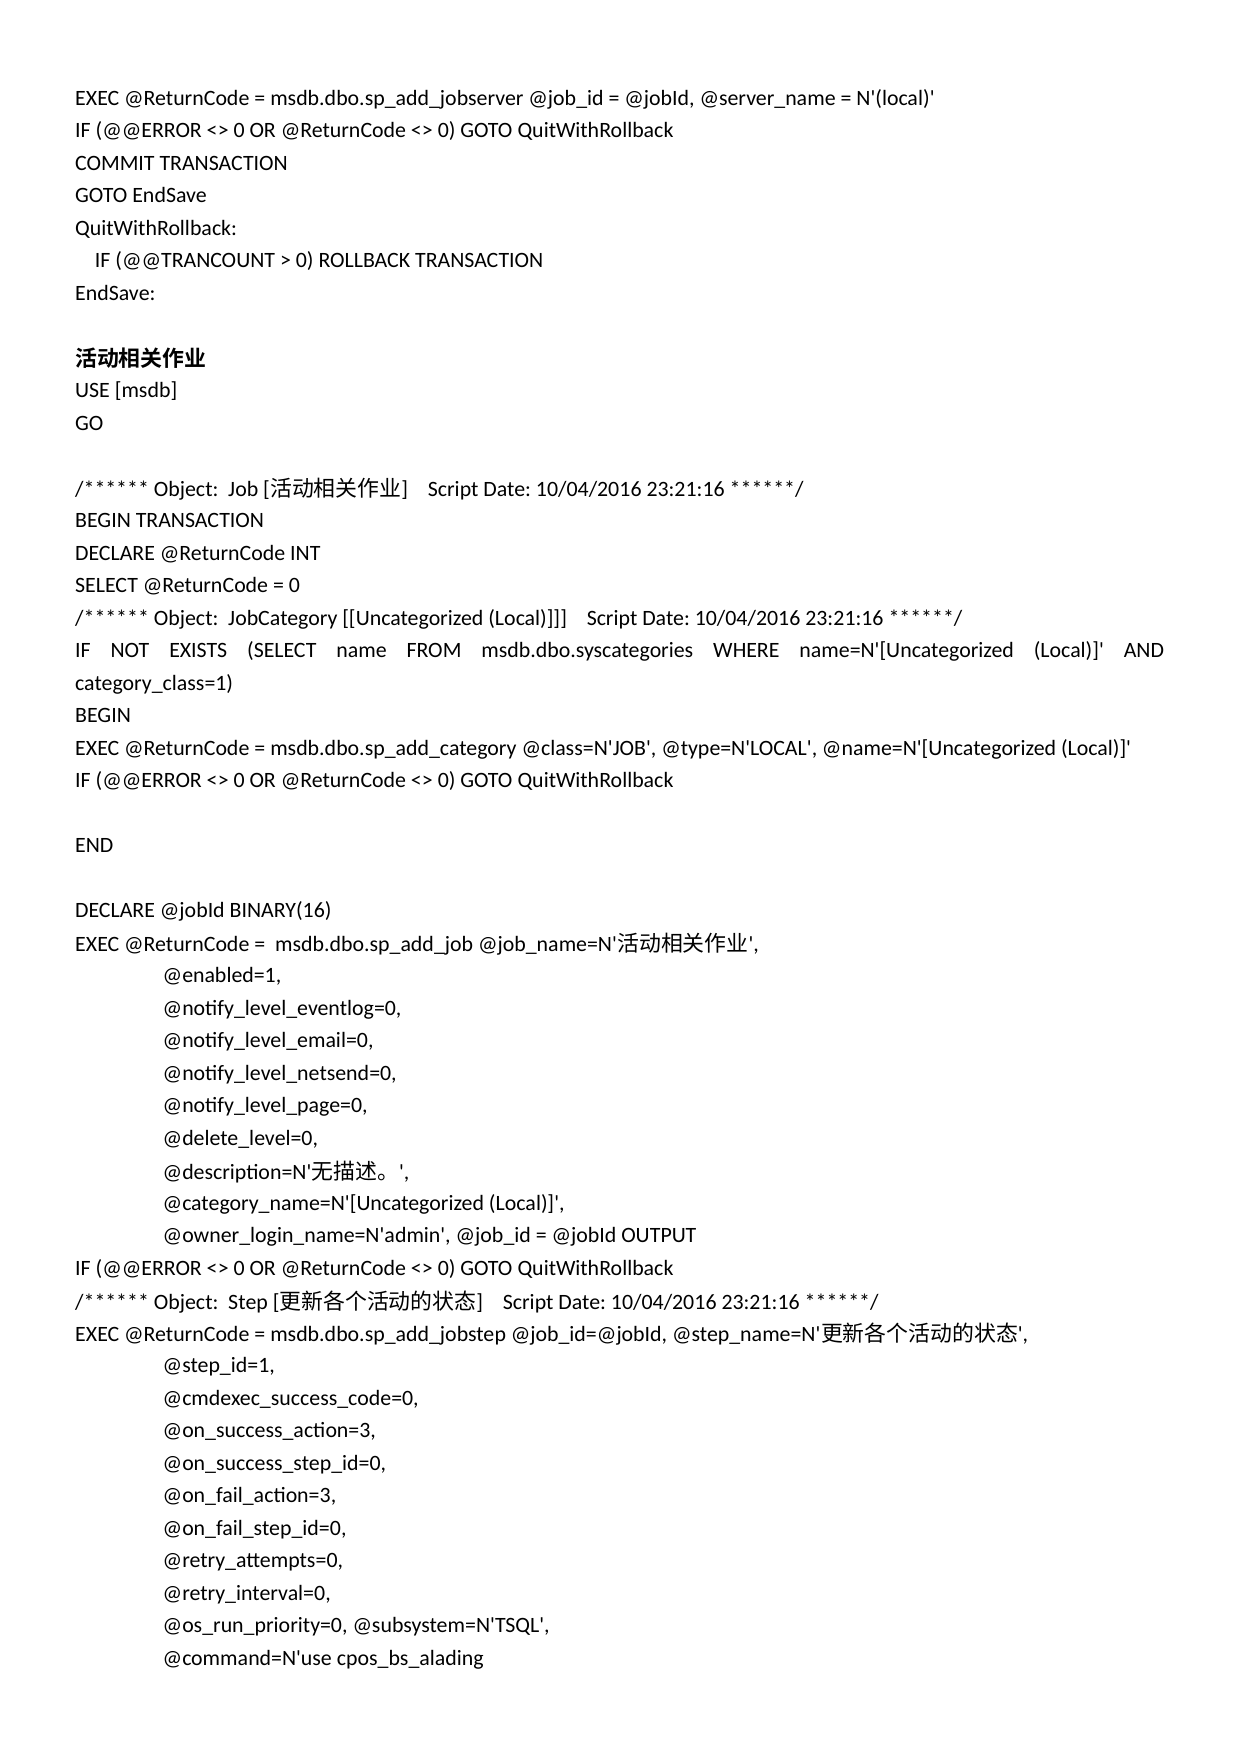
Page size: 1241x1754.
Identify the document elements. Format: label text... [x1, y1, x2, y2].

text @retry_interval=0, [75, 1576, 1165, 1608]
text @category_name=N'[Uncategorized (Local)]', [75, 1186, 1165, 1218]
text @enabled=1, [75, 958, 1165, 991]
text /****** Object: JobCategory [[Uncategorized (Local)]]] Script Date: 10/04/2016 23:21:16 ******/ [75, 601, 1165, 633]
text BEGIN [75, 698, 1165, 731]
text @step_id=1, [75, 1348, 1165, 1381]
text EXEC @ReturnCode = msdb.dbo.sp_add_jobstep @job_id=@jobId, @step_name=N'更新各个活动的状态', [75, 1316, 1165, 1348]
text BEGIN TRANSACTION [75, 503, 1165, 536]
text END [75, 828, 1165, 861]
text @cmdexec_success_code=0, [75, 1381, 1165, 1413]
text 活动相关作业 [75, 341, 1165, 373]
text EXEC @ReturnCode = msdb.dbo.sp_add_category @class=N'JOB', @type=N'LOCAL', @name=N'[Uncategorized (Local)]' [75, 731, 1165, 763]
text SELECT @ReturnCode = 0 [75, 568, 1165, 601]
text GO [75, 406, 1165, 438]
text DECLARE @jobId BINARY(16) [75, 893, 1165, 926]
text @description=N'无描述。', [75, 1153, 1165, 1186]
text DECLARE @ReturnCode INT [75, 536, 1165, 568]
text @notify_level_email=0, [75, 1023, 1165, 1056]
text IF (@@ERROR <> 0 OR @ReturnCode <> 0) GOTO QuitWithRollback [75, 1251, 1165, 1283]
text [75, 113, 1165, 146]
text /****** Object: Job [活动相关作业] Script Date: 10/04/2016 23:21:16 ******/ [75, 471, 1165, 503]
text @on_fail_step_id=0, [75, 1511, 1165, 1543]
text COMMIT TRANSACTION [75, 146, 1165, 178]
text EXEC @ReturnCode = msdb.dbo.sp_add_jobserver @job_id = @jobId, @server_name = N'(local)' [75, 81, 1165, 113]
text USE [msdb] [75, 373, 1165, 406]
text @notify_level_eventlog=0, [75, 991, 1165, 1023]
text @on_success_action=3, [75, 1413, 1165, 1446]
text IF (@@TRANCOUNT > 0) ROLLBACK TRANSACTION [75, 243, 1165, 276]
text @delete_level=0, [75, 1121, 1165, 1153]
text @on_success_step_id=0, [75, 1446, 1165, 1478]
text @on_fail_action=3, [75, 1478, 1165, 1511]
text @owner_login_name=N'admin', @job_id = @jobId OUTPUT [75, 1218, 1165, 1251]
text @os_run_priority=0, @subsystem=N'TSQL', [75, 1608, 1165, 1641]
text @retry_attempts=0, [75, 1543, 1165, 1576]
text IF NOT EXISTS (SELECT name FROM msdb.dbo.syscategories WHERE name=N'[Uncategorized (Local)]' AND category_class=1) [75, 633, 1165, 698]
text GOTO EndSave [75, 178, 1165, 211]
text /****** Object: Step [更新各个活动的状态] Script Date: 10/04/2016 23:21:16 ******/ [75, 1283, 1165, 1316]
text QuitWithRollback: [75, 211, 1165, 243]
text IF (@@ERROR <> 0 OR @ReturnCode <> 0) GOTO QuitWithRollback [75, 763, 1165, 796]
text @notify_level_netsend=0, [75, 1056, 1165, 1088]
text @command=N'use cpos_bs_alading [75, 1641, 1165, 1673]
text EndSave: [75, 276, 1165, 308]
text EXEC @ReturnCode = msdb.dbo.sp_add_job @job_name=N'活动相关作业', [75, 926, 1165, 958]
text @notify_level_page=0, [75, 1088, 1165, 1121]
